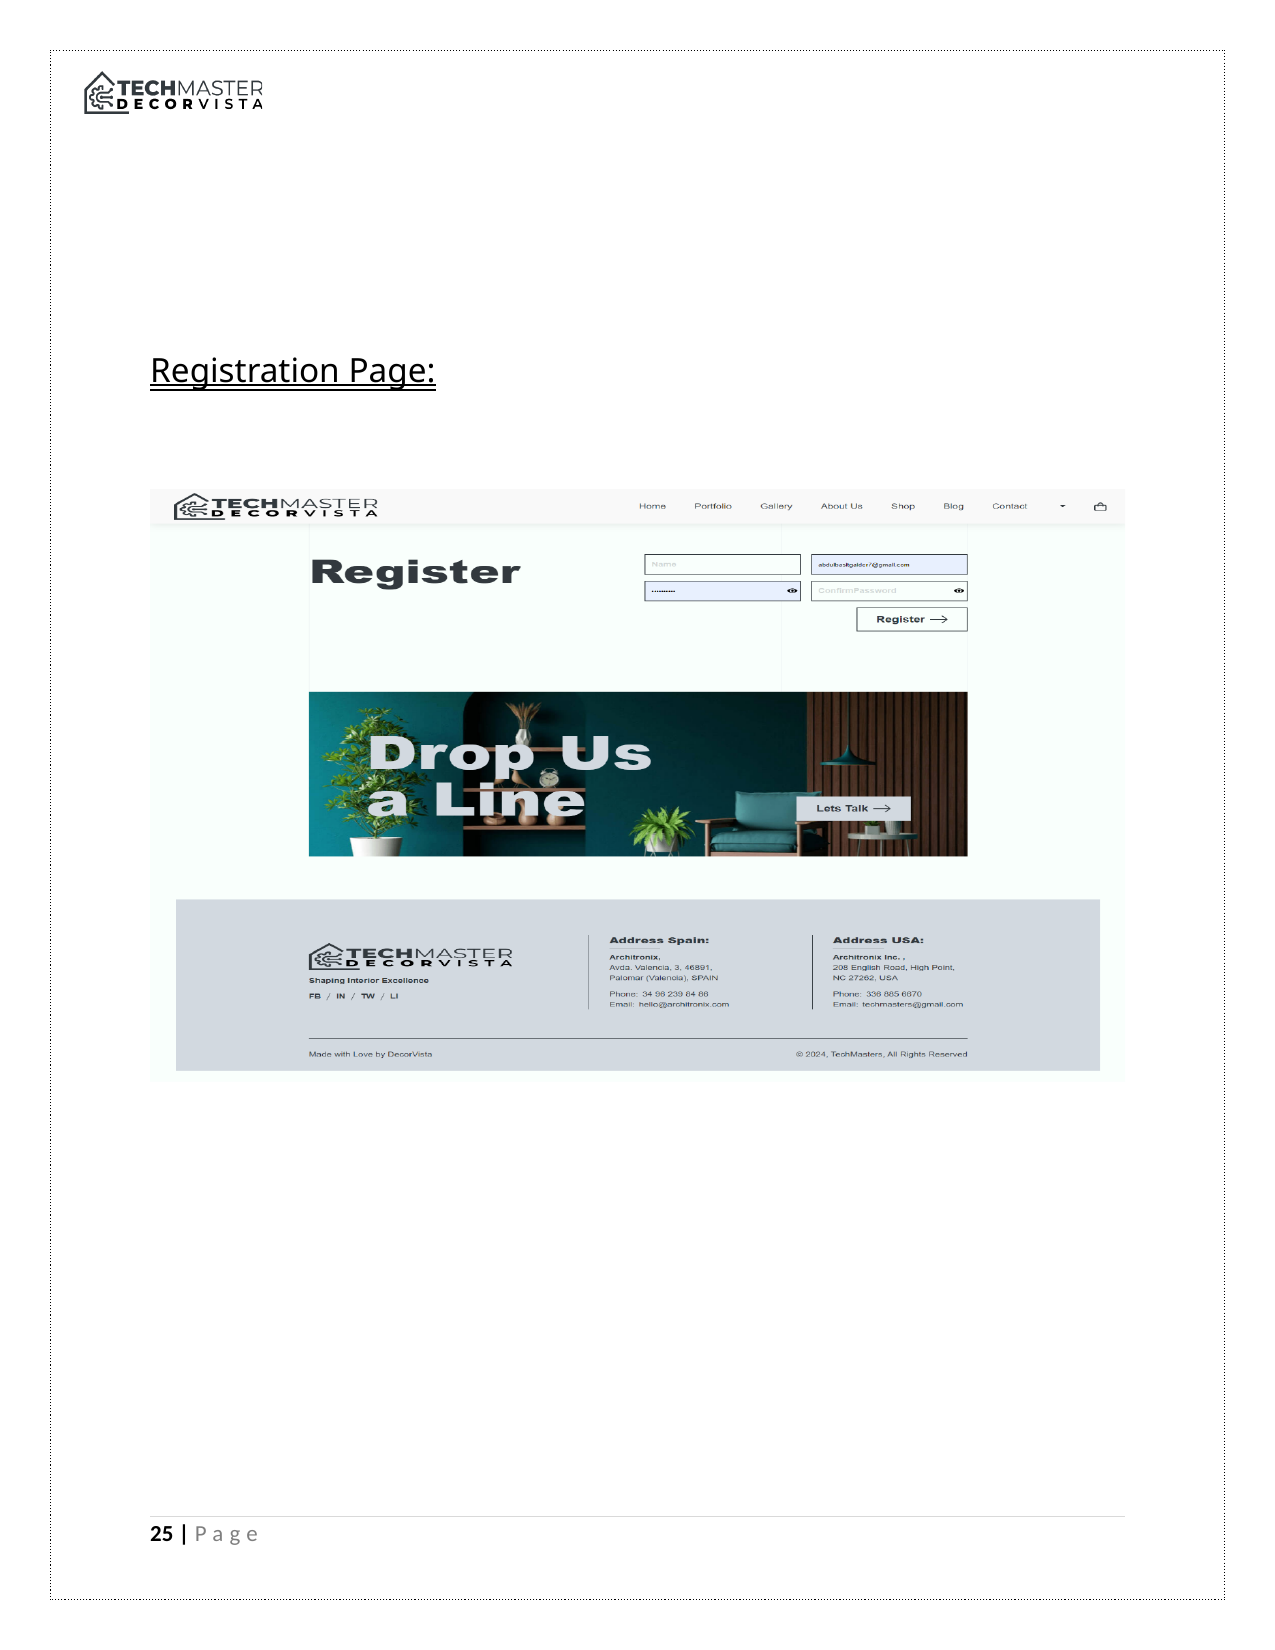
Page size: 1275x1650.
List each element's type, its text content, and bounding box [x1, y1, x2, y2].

picture [84, 71, 263, 114]
picture [150, 489, 1125, 1082]
text Registration Page: [150, 347, 1125, 392]
